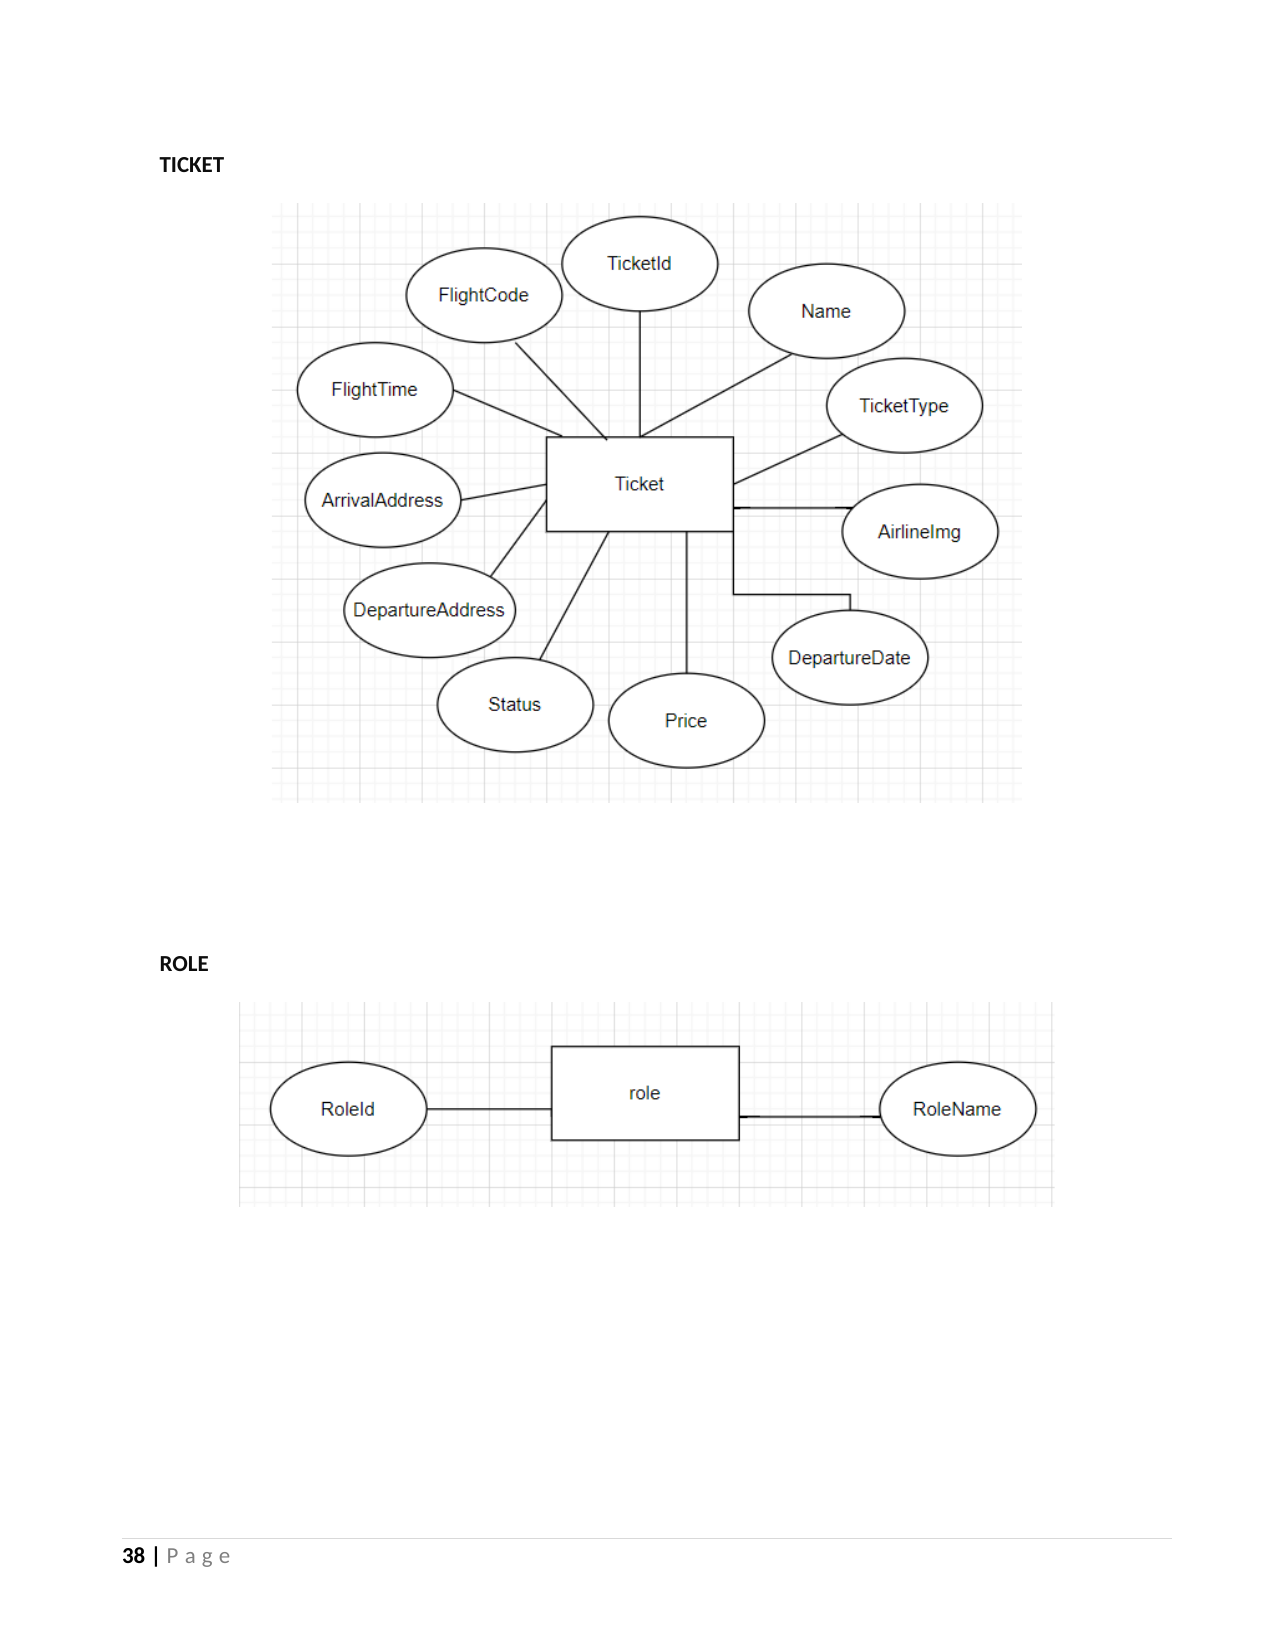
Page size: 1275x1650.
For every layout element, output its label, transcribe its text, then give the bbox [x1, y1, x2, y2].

subtitle Ticket [159, 150, 1172, 178]
picture [271, 203, 1022, 803]
subtitle Role [159, 949, 1172, 977]
picture [239, 1002, 1055, 1207]
